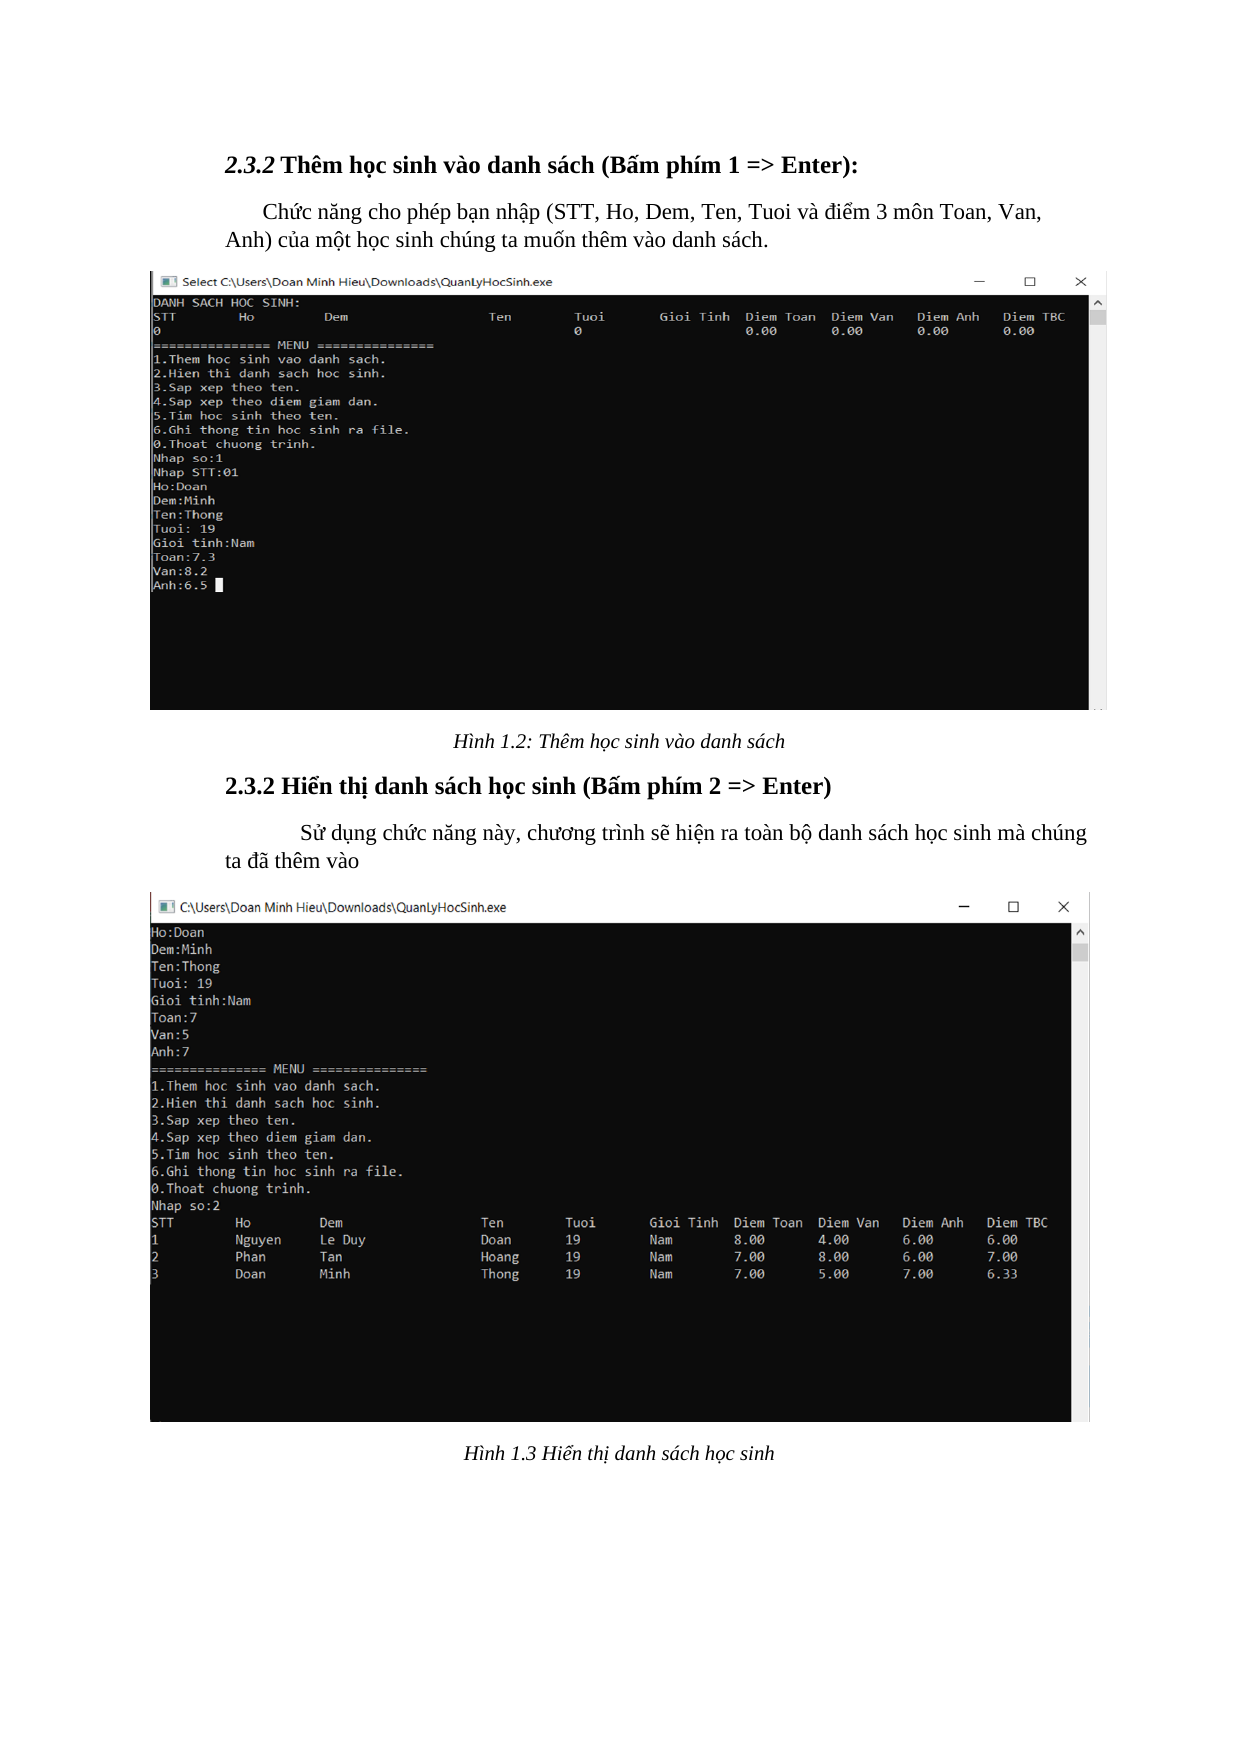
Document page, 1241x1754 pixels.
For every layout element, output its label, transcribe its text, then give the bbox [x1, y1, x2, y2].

text 2.3.2 Thêm học sinh vào danh sách (Bấm phím 1 => Enter): [150, 150, 1090, 179]
text Sử dụng chức năng này, chương trình sẽ hiện ra toàn bộ danh sách học sinh mà chúng ta đã thêm vào [225, 819, 1090, 874]
text Hình 1.2: Thêm học sinh vào danh sách [150, 729, 1090, 753]
picture [150, 892, 1090, 1422]
text 2.3.2 Hiển thị danh sách học sinh (Bấm phím 2 => Enter) [150, 771, 1090, 800]
list Chức năng cho phép bạn nhập (STT, Ho, Dem, Ten, Tuoi và điểm 3 môn Toan, Van, Anh) của một học sinh chúng ta muốn thêm vào danh sách. [225, 198, 1090, 252]
picture [150, 271, 1107, 710]
text Hình 1.3 Hiển thị danh sách học sinh [150, 1441, 1090, 1465]
